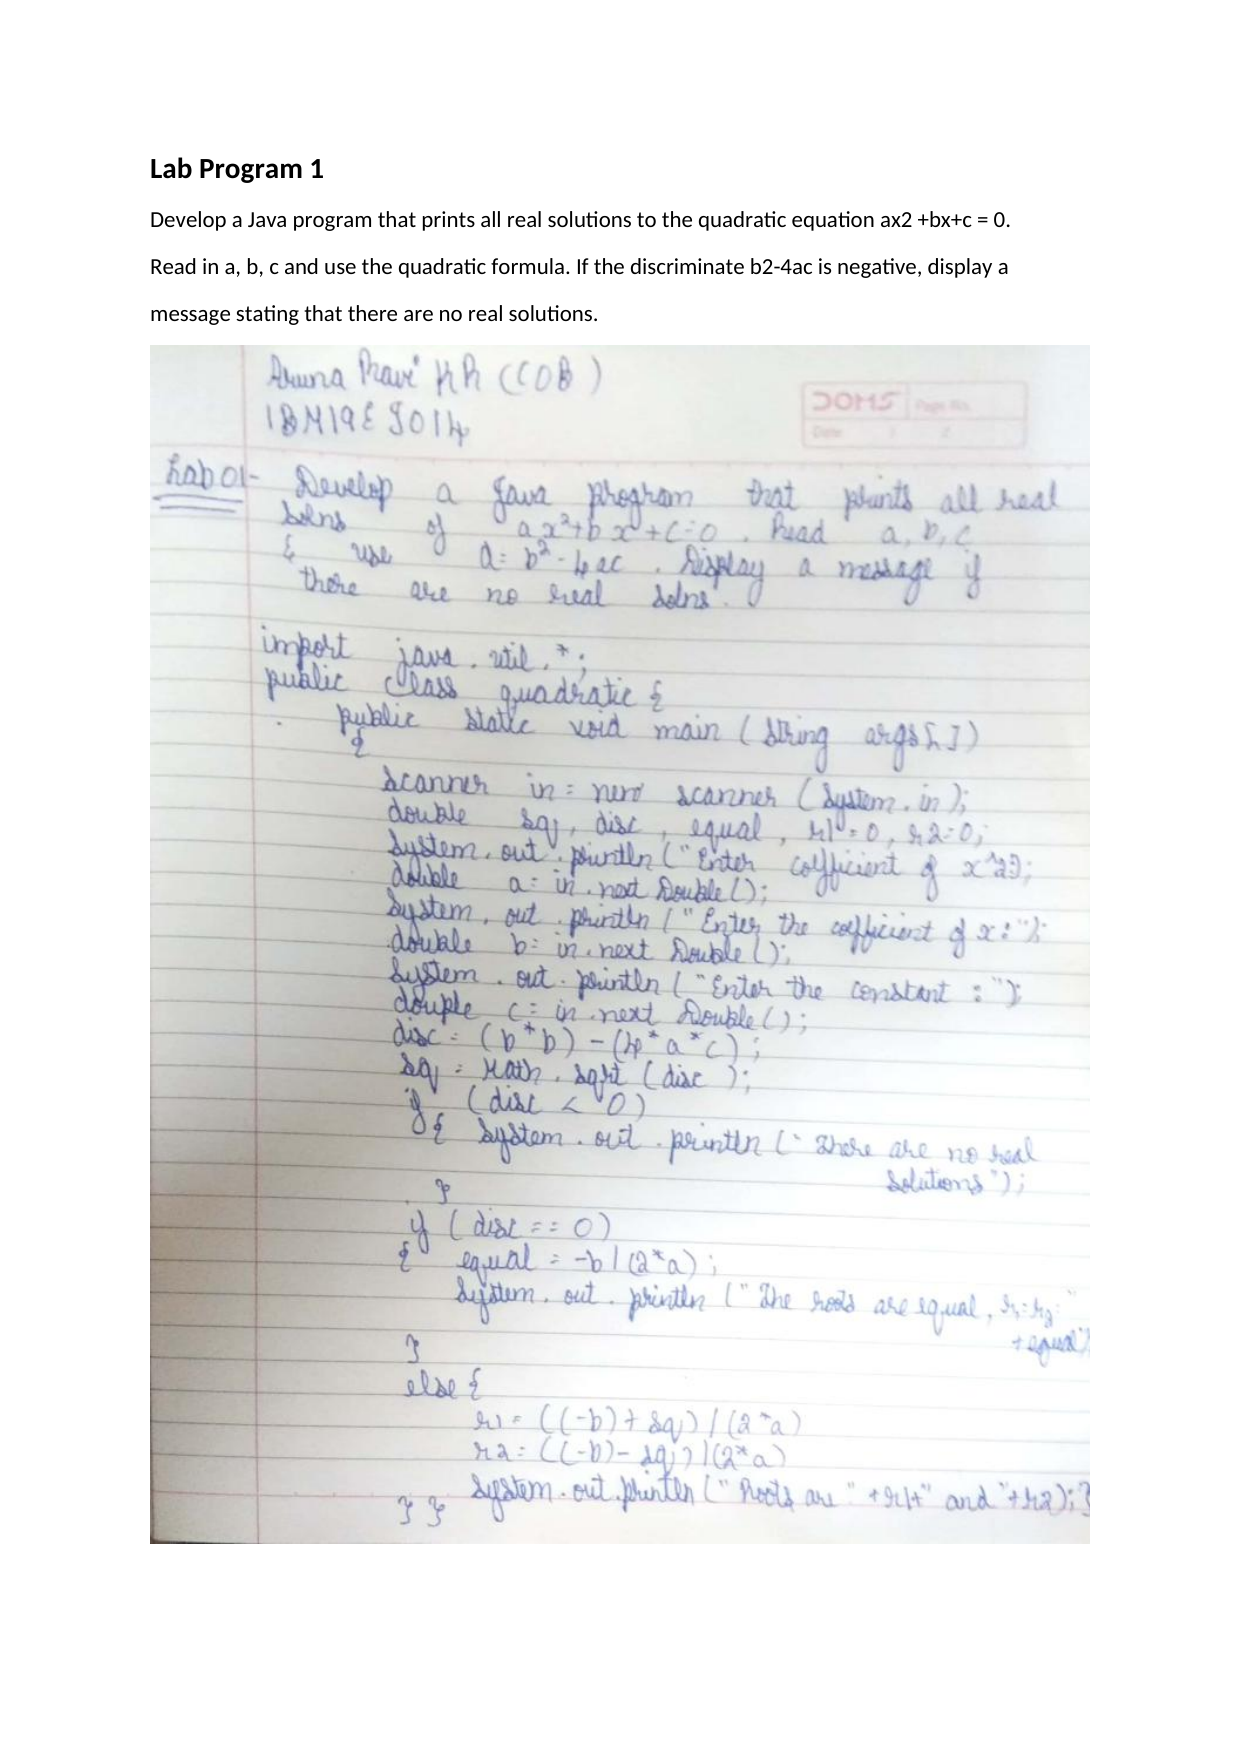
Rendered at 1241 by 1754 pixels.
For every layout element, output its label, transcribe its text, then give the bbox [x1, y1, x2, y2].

text Lab Program 1 [150, 150, 1090, 186]
text Read in a, b, c and use the quadratic formula. If the discriminate b2-4ac is negative, display a [150, 252, 1090, 280]
picture [150, 345, 1090, 1544]
text message stating that there are no real solutions. [150, 299, 1090, 327]
text Develop a Java program that prints all real solutions to the quadratic equation ax2 +bx+c = 0. [150, 205, 1090, 233]
